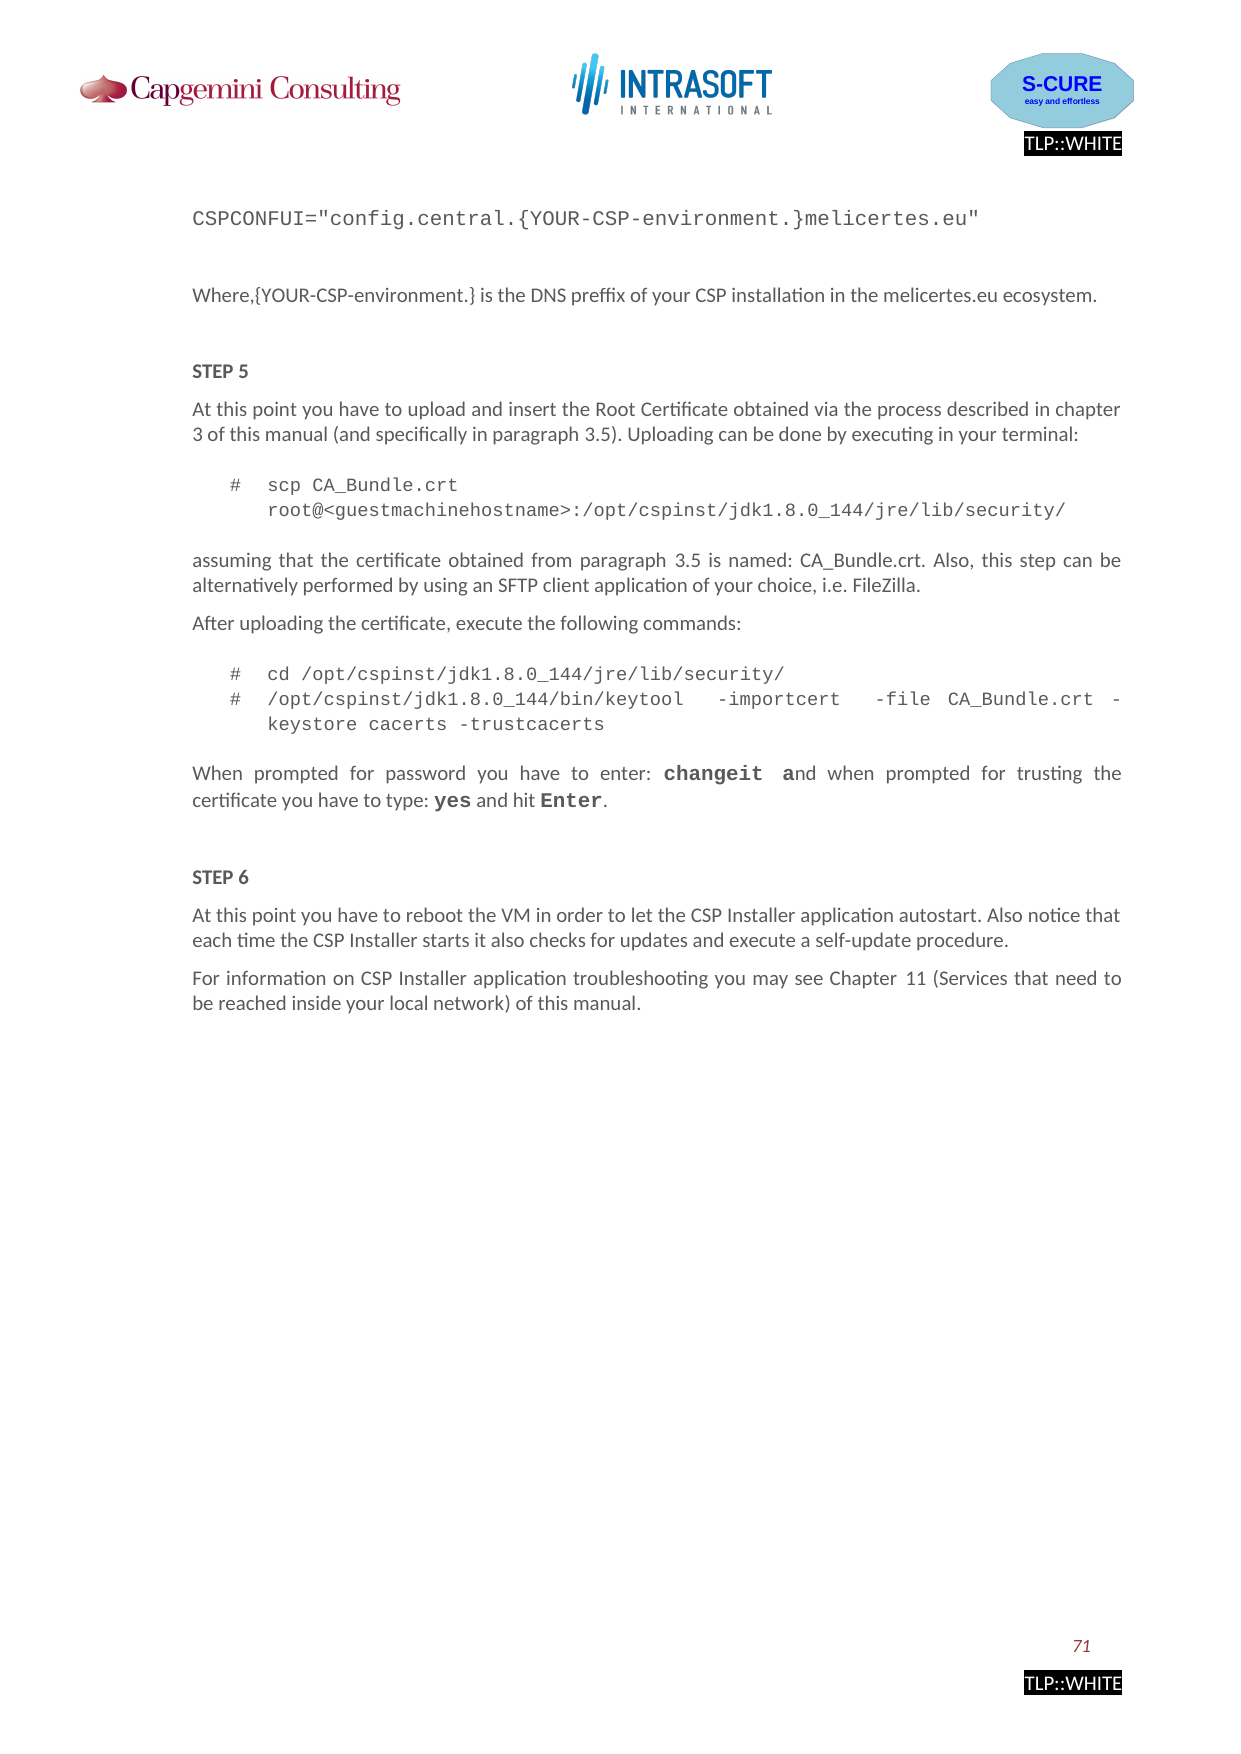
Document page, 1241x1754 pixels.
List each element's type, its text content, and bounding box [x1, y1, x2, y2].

text CSPCONFUI="config.central.{YOUR-CSP-environment.}melicertes.eu" [192, 207, 1122, 232]
text assuming that the certificate obtained from paragraph 3.5 is named: CA_Bundle.crt. Also, this step can be alternatively performed by using an SFTP client application of your choice, i.e. FileZilla. [192, 547, 1122, 598]
text After uploading the certificate, execute the following commands: [192, 610, 1122, 636]
text STEP 6 [192, 864, 1122, 889]
list /opt/cspinst/jdk1.8.0_144/bin/keytool -importcert -file CA_Bundle.crt -keystore cacerts -trustcacerts [229, 686, 1122, 736]
picture [571, 52, 773, 116]
text Where,{YOUR-CSP-environment.} is the DNS preffix of your CSP installation in the melicertes.eu ecosystem. [192, 282, 1122, 308]
text At this point you have to upload and insert the Root Certificate obtained via the process described in chapter 3 of this manual (and specifically in paragraph 3.5). Uploading can be done by executing in your terminal: [192, 396, 1122, 447]
text STEP 5 [192, 358, 1122, 383]
list scp CA_Bundle.crt root@<guestmachinehostname>:/opt/cspinst/jdk1.8.0_144/jre/lib/security/ [229, 472, 1122, 522]
text When prompted for password you have to enter: changeit and when prompted for trusting the certificate you have to type: yes and hit Enter. [192, 761, 1122, 813]
text For information on CSP Installer application troubleshooting you may see Chapter 11 () of this manual. [192, 965, 1122, 1016]
list cd /opt/cspinst/jdk1.8.0_144/jre/lib/security/ [229, 661, 1122, 686]
text At this point you have to reboot the VM in order to let the CSP Installer application autostart. Also notice that each time the CSP Installer starts it also checks for updates and execute a self-update procedure. [192, 902, 1122, 953]
